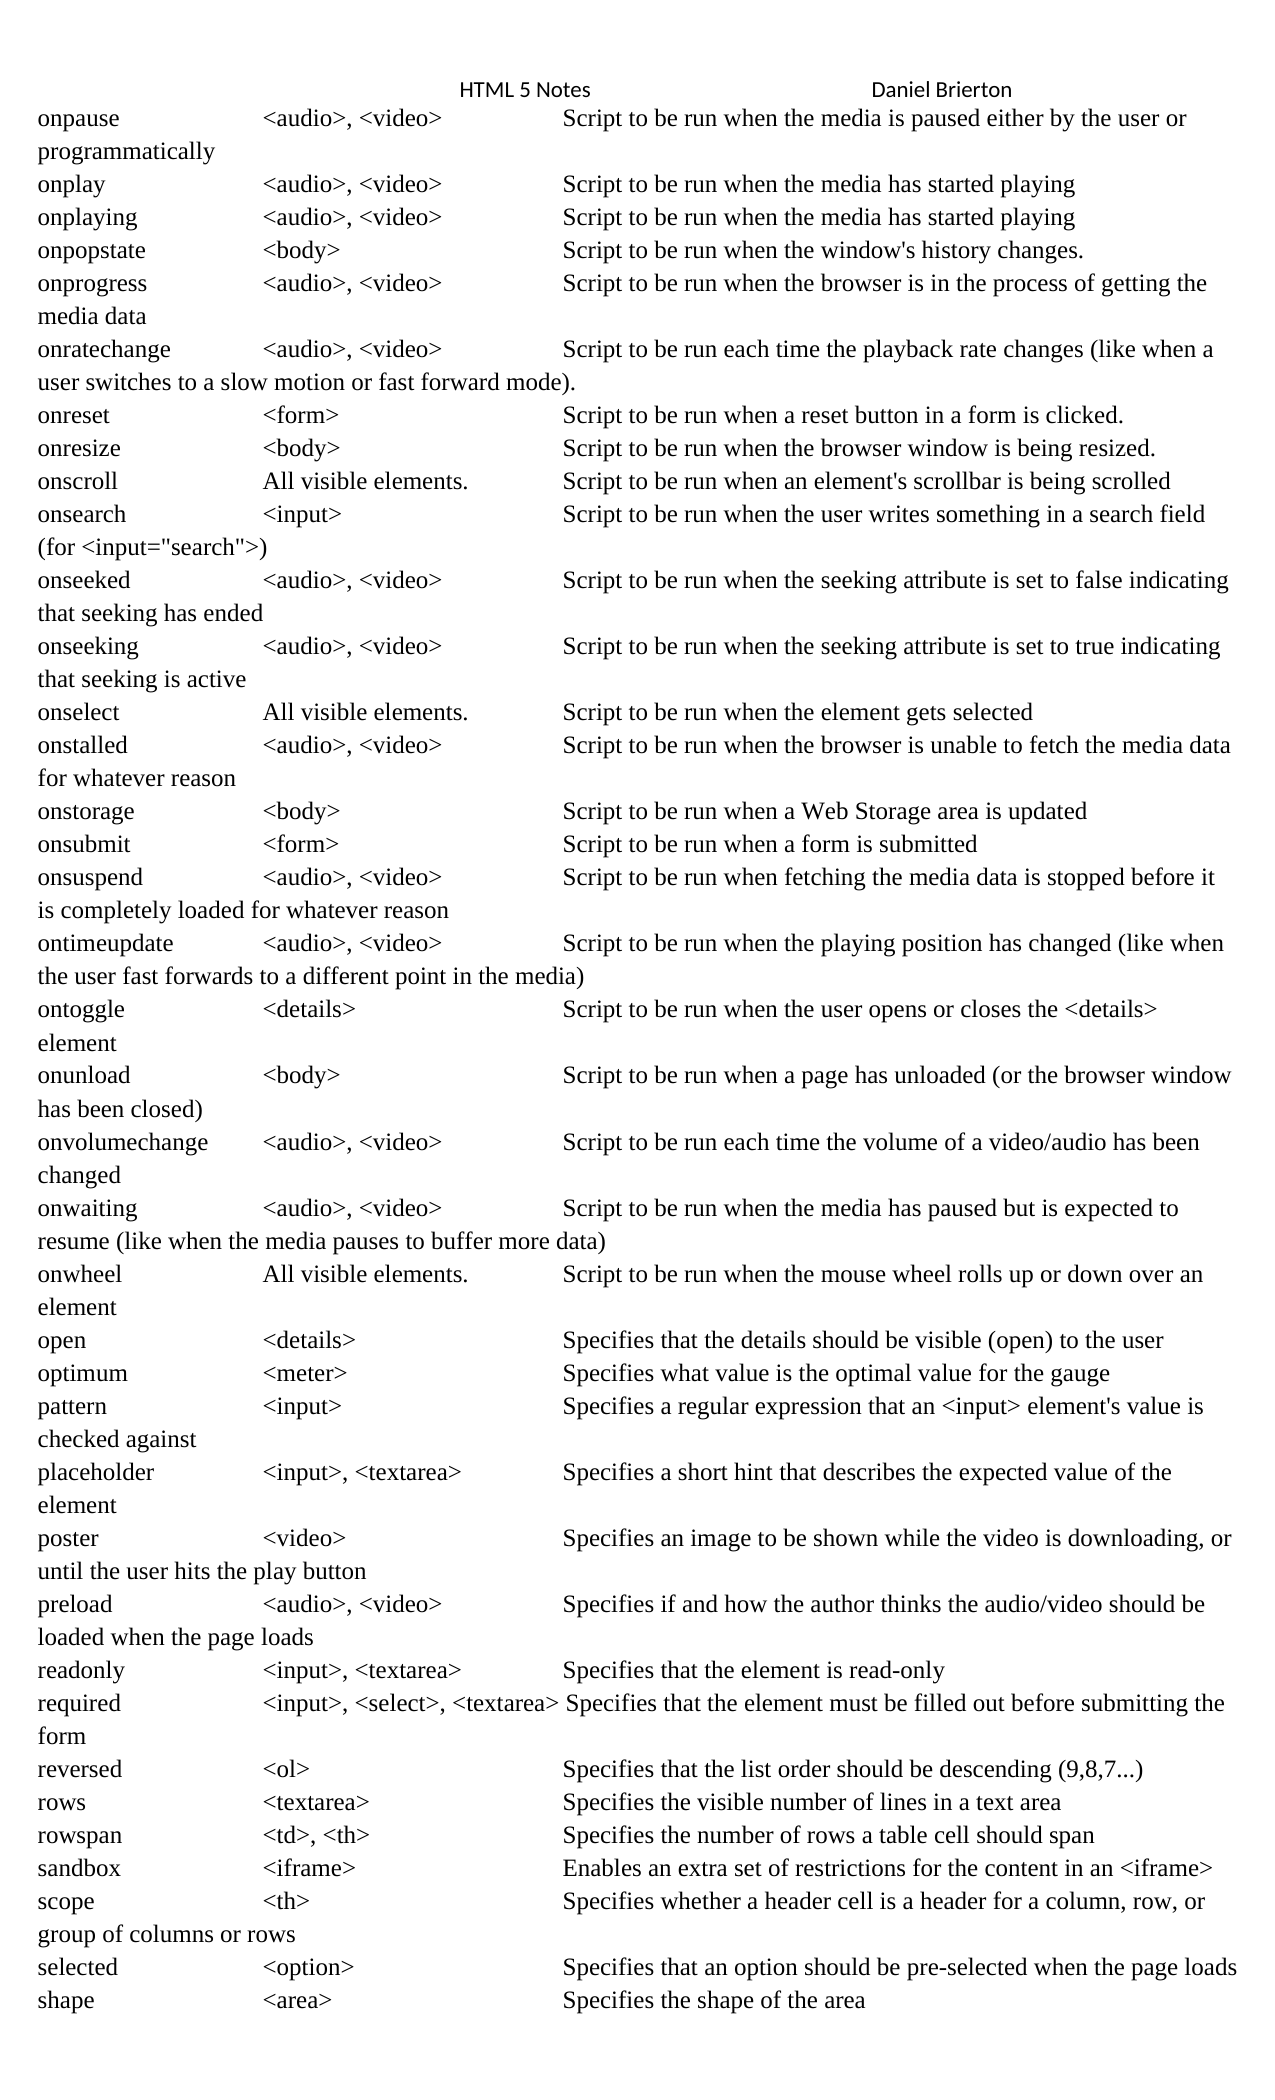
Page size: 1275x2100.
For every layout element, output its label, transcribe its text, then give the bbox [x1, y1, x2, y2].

text onpause <audio>, <video> Script to be run when the media is paused either by the user or programmatically [37, 103, 1237, 165]
text onunload <body> Script to be run when a page has unloaded (or the browser window has been closed) [37, 1061, 1237, 1122]
text placeholder <input>, <textarea> Specifies a short hint that describes the expected value of the element [37, 1457, 1237, 1519]
text rowspan <td>, <th> Specifies the number of rows a table cell should span [37, 1820, 1237, 1849]
text onratechange <audio>, <video> Script to be run each time the playback rate changes (like when a user switches to a slow motion or fast forward mode). [37, 334, 1237, 396]
text preload <audio>, <video> Specifies if and how the author thinks the audio/video should be loaded when the page loads [37, 1589, 1237, 1651]
text onsuspend <audio>, <video> Script to be run when fetching the media data is stopped before it is completely loaded for whatever reason [37, 862, 1237, 924]
text reversed <ol> Specifies that the list order should be descending (9,8,7...) [37, 1754, 1237, 1783]
text sandbox <iframe> Enables an extra set of restrictions for the content in an <iframe> [37, 1853, 1237, 1882]
text poster <video> Specifies an image to be shown while the video is downloading, or until the user hits the play button [37, 1523, 1237, 1585]
text onseeking <audio>, <video> Script to be run when the seeking attribute is set to true indicating that seeking is active [37, 631, 1237, 693]
text required <input>, <select>, <textarea> Specifies that the element must be filled out before submitting the form [37, 1688, 1237, 1750]
text onscroll All visible elements. Script to be run when an element's scrollbar is being scrolled [37, 466, 1237, 495]
text pattern <input> Specifies a regular expression that an <input> element's value is checked against [37, 1391, 1237, 1453]
text onprogress <audio>, <video> Script to be run when the browser is in the process of getting the media data [37, 268, 1237, 330]
text scope <th> Specifies whether a header cell is a header for a column, row, or group of columns or rows [37, 1886, 1237, 1948]
text ontimeupdate <audio>, <video> Script to be run when the playing position has changed (like when the user fast forwards to a different point in the media) [37, 928, 1237, 990]
text shape <area> Specifies the shape of the area [37, 1985, 1237, 2014]
text onseeked <audio>, <video> Script to be run when the seeking attribute is set to false indicating that seeking has ended [37, 565, 1237, 627]
text selected <option> Specifies that an option should be pre-selected when the page loads [37, 1952, 1237, 1981]
text onsubmit <form> Script to be run when a form is submitted [37, 829, 1237, 858]
text rows <textarea> Specifies the visible number of lines in a text area [37, 1787, 1237, 1816]
text onstorage <body> Script to be run when a Web Storage area is updated [37, 796, 1237, 825]
text onplaying <audio>, <video> Script to be run when the media has started playing [37, 202, 1237, 231]
text onwaiting <audio>, <video> Script to be run when the media has paused but is expected to resume (like when the media pauses to buffer more data) [37, 1193, 1237, 1254]
text onstalled <audio>, <video> Script to be run when the browser is unable to fetch the media data for whatever reason [37, 730, 1237, 792]
text readonly <input>, <textarea> Specifies that the element is read-only [37, 1655, 1237, 1684]
text onresize <body> Script to be run when the browser window is being resized. [37, 433, 1237, 462]
text onselect All visible elements. Script to be run when the element gets selected [37, 697, 1237, 726]
text onreset <form> Script to be run when a reset button in a form is clicked. [37, 400, 1237, 429]
text onpopstate <body> Script to be run when the window's history changes. [37, 235, 1237, 264]
text optimum <meter> Specifies what value is the optimal value for the gauge [37, 1358, 1237, 1387]
text onsearch <input> Script to be run when the user writes something in a search field (for <input="search">) [37, 499, 1237, 561]
text onvolumechange <audio>, <video> Script to be run each time the volume of a video/audio has been changed [37, 1127, 1237, 1188]
text open <details> Specifies that the details should be visible (open) to the user [37, 1325, 1237, 1353]
text onplay <audio>, <video> Script to be run when the media has started playing [37, 169, 1237, 198]
text onwheel All visible elements. Script to be run when the mouse wheel rolls up or down over an element [37, 1259, 1237, 1321]
text ontoggle <details> Script to be run when the user opens or closes the <details> element [37, 994, 1237, 1056]
